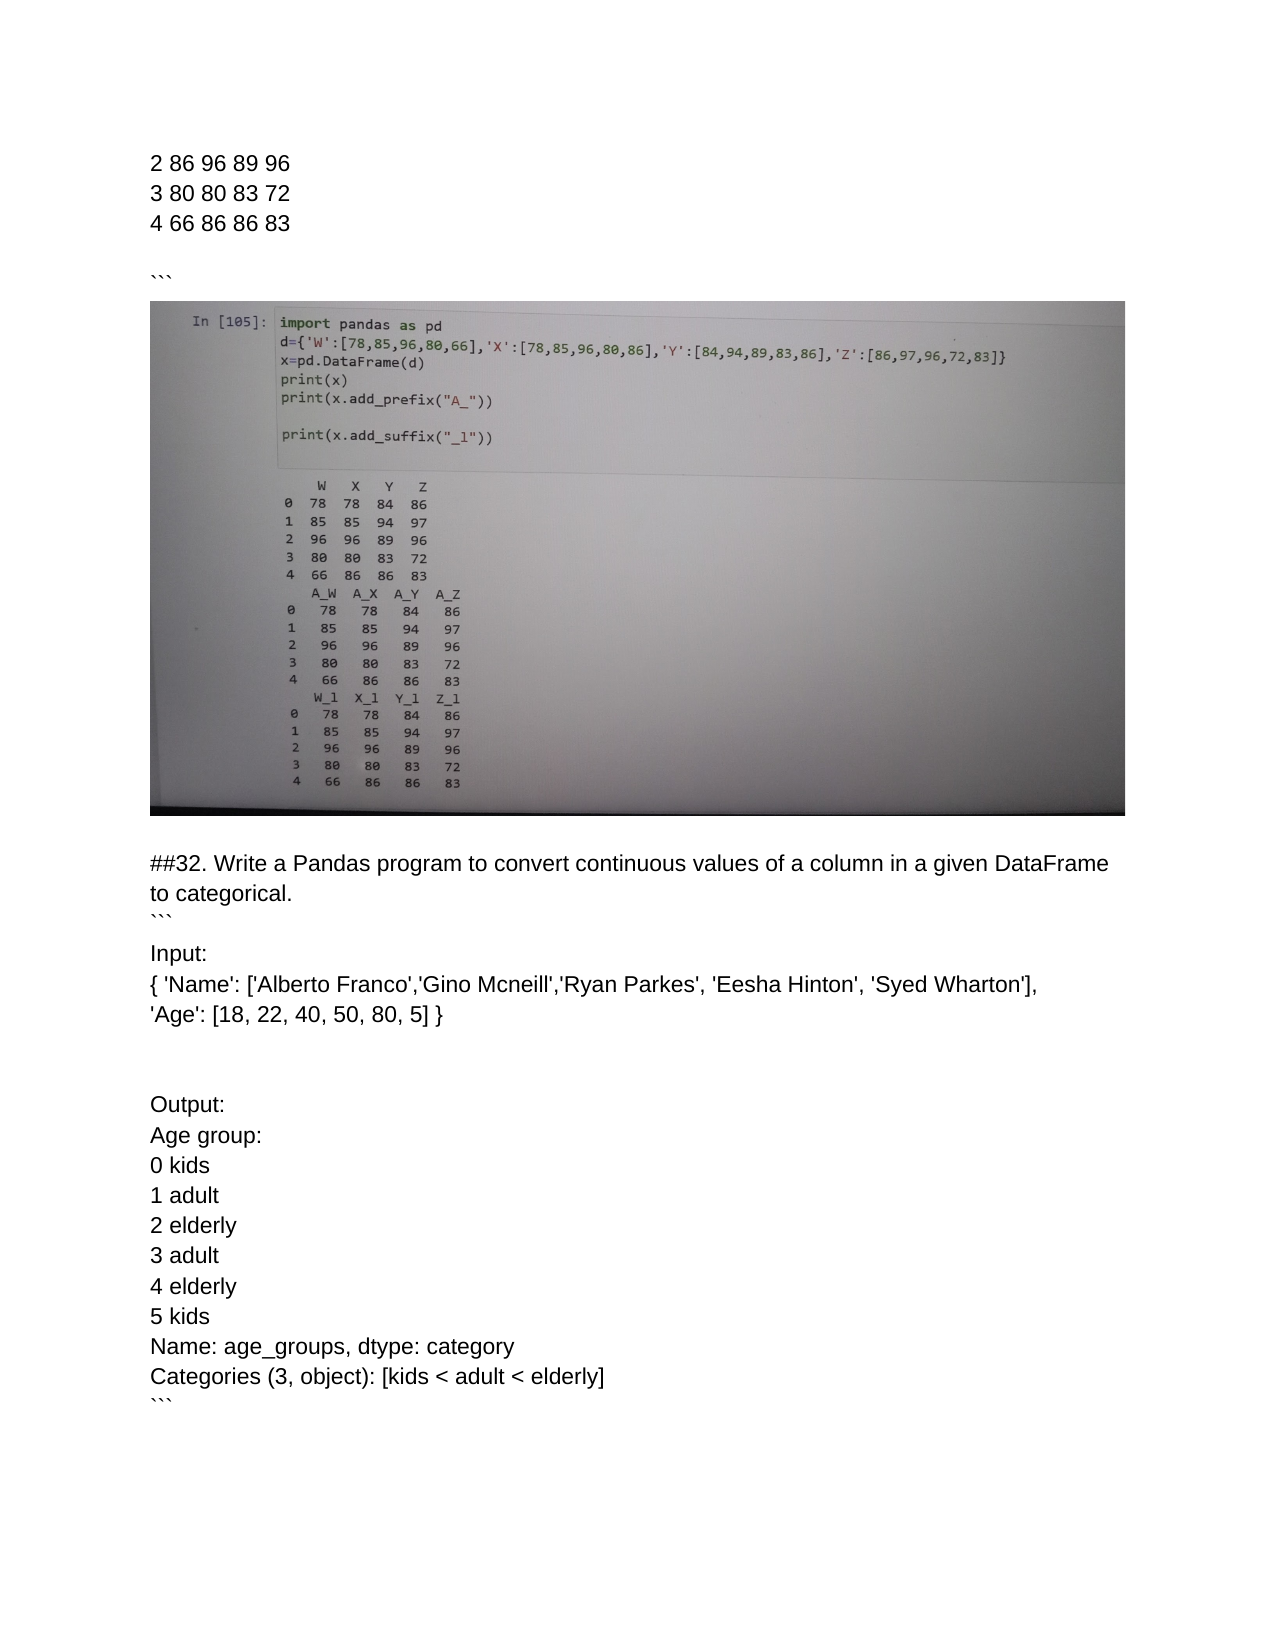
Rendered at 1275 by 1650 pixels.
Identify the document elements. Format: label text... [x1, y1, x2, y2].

text Age group: [150, 1122, 1125, 1148]
picture [150, 301, 1125, 816]
text 4 elderly [150, 1273, 1125, 1299]
text Name: age_groups, dtype: category [150, 1333, 1125, 1359]
text 3 adult [150, 1242, 1125, 1269]
text 0 kids [150, 1152, 1125, 1178]
text 2 elderly [150, 1212, 1125, 1238]
text 4 66 86 86 83 [150, 210, 1125, 237]
text ##32. Write a Pandas program to convert continuous values of a column in a given DataFrame to categorical. [150, 850, 1125, 906]
text ``` [150, 910, 1125, 936]
text 3 80 80 83 72 [150, 180, 1125, 207]
text { 'Name': ['Alberto Franco','Gino Mcneill','Ryan Parkes', 'Eesha Hinton', 'Syed Wharton'], [150, 971, 1125, 997]
text 'Age': [18, 22, 40, 50, 80, 5] } [150, 1001, 1125, 1027]
text ``` [150, 271, 1125, 297]
text Input: [150, 940, 1125, 967]
text 1 adult [150, 1182, 1125, 1208]
text 2 86 96 89 96 [150, 150, 1125, 176]
text Categories (3, object): [kids < adult < elderly] [150, 1363, 1125, 1389]
text Output: [150, 1091, 1125, 1118]
text 5 kids [150, 1303, 1125, 1329]
text ``` [150, 1393, 1125, 1420]
